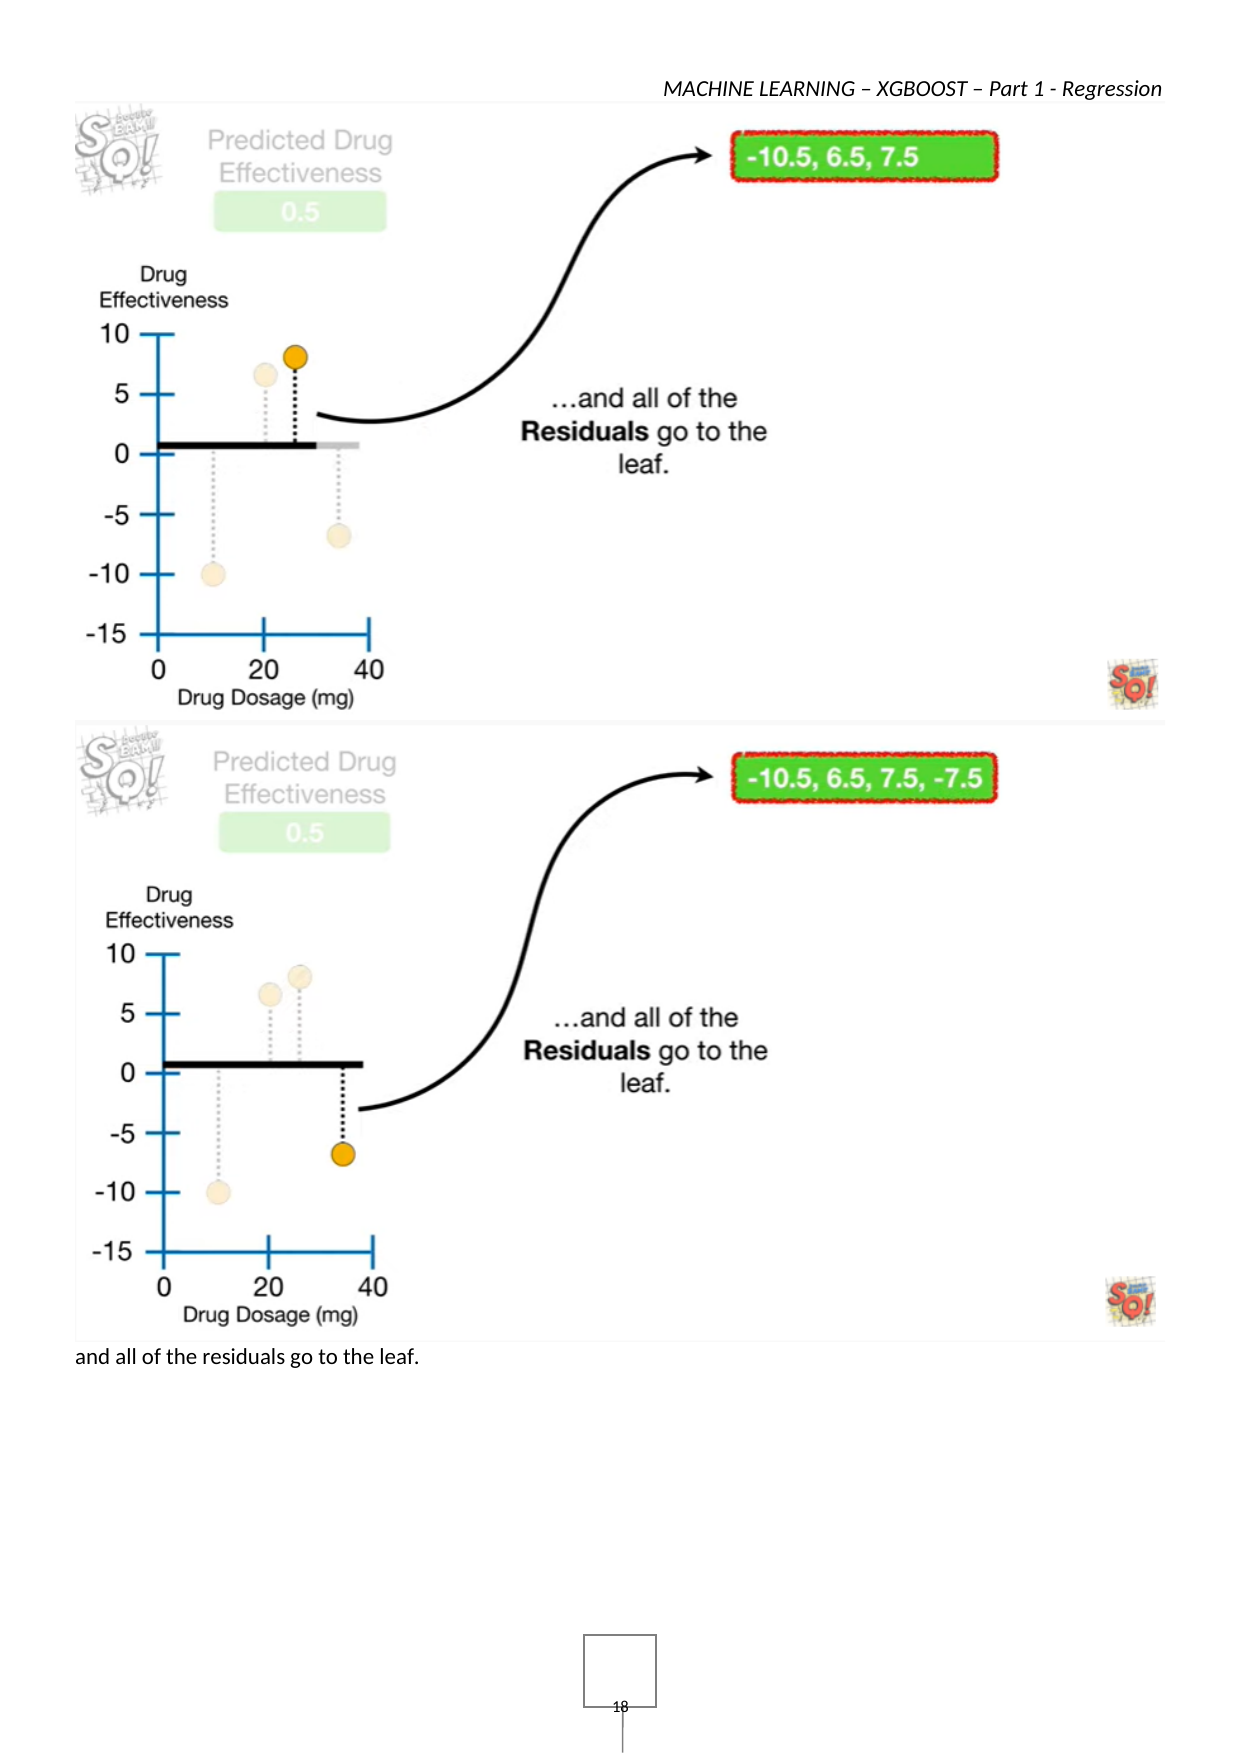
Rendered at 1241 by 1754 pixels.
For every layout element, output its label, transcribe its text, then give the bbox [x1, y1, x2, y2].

text and all of the residuals go to the leaf. [75, 1342, 1165, 1370]
picture [75, 101, 1166, 1342]
